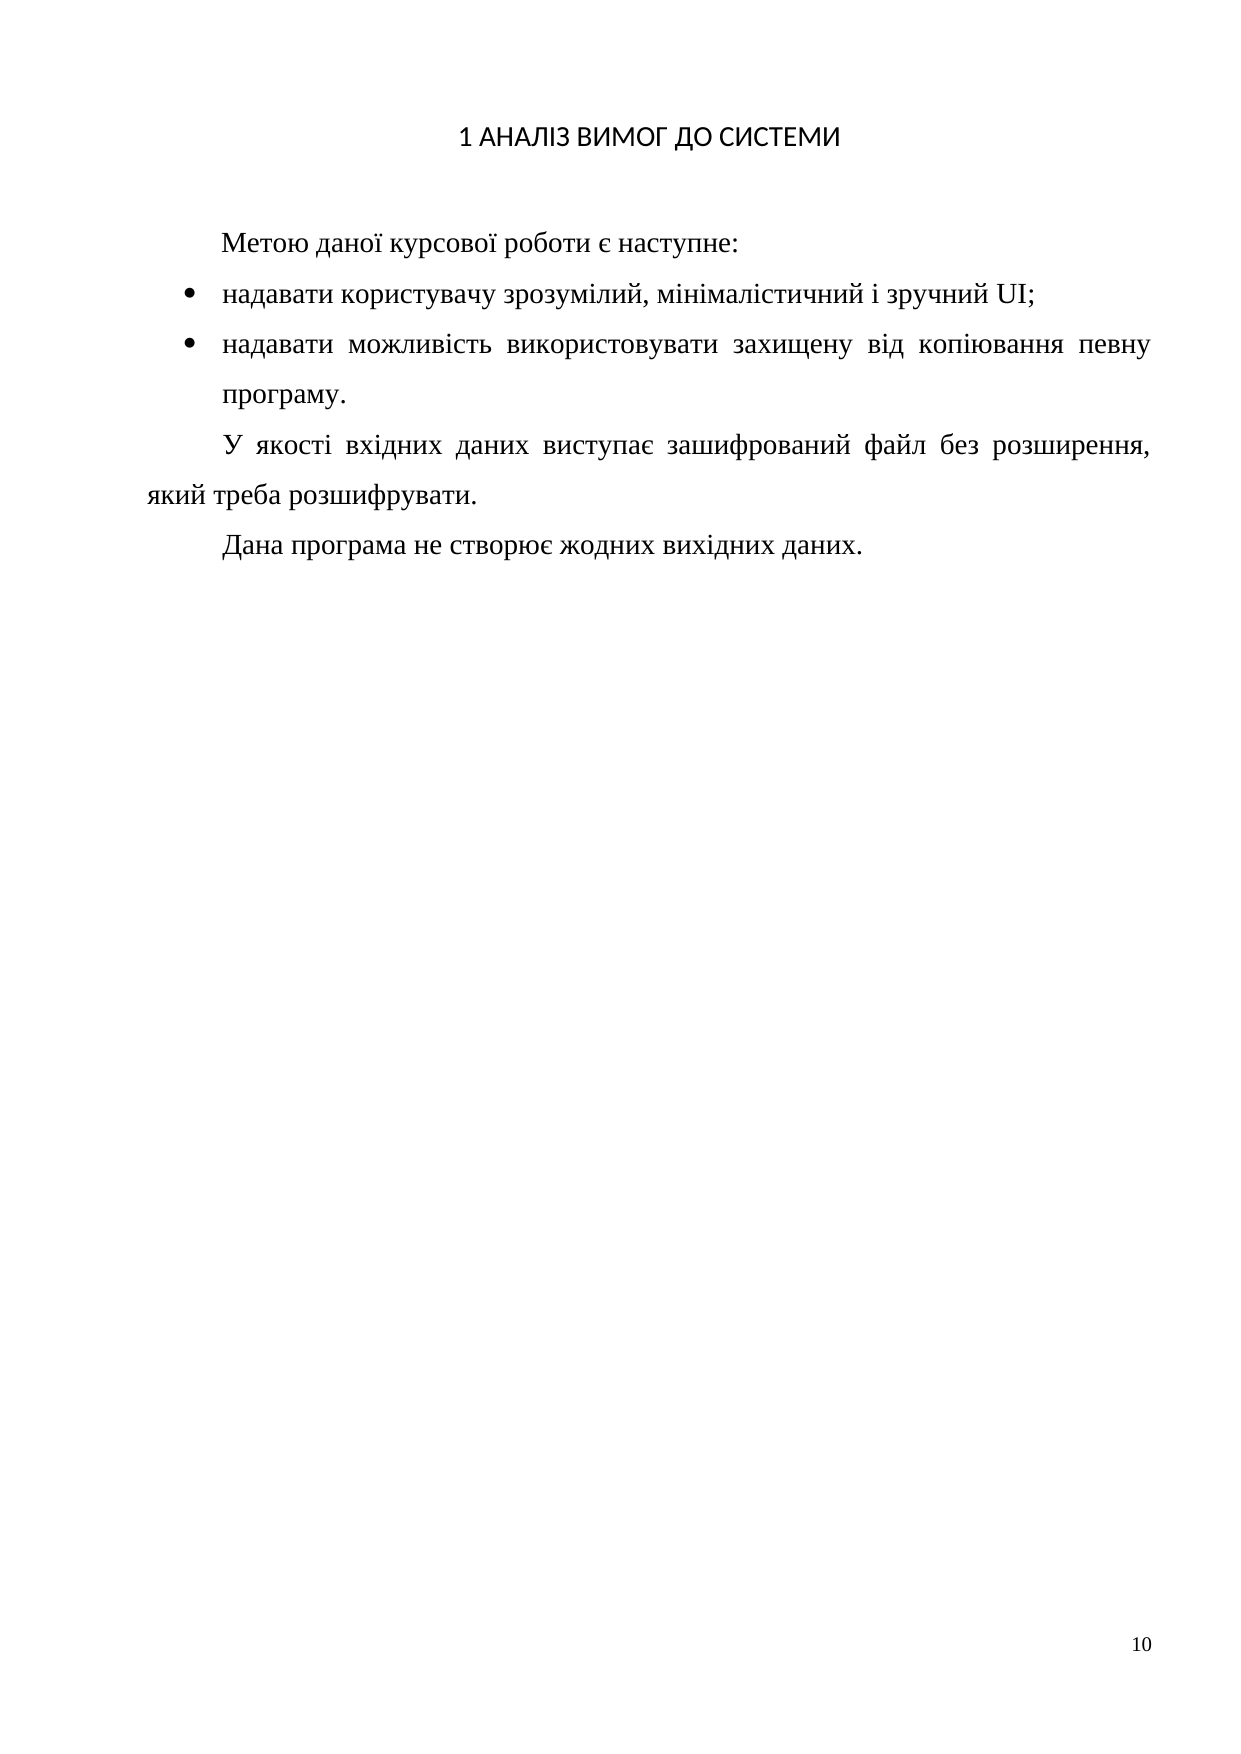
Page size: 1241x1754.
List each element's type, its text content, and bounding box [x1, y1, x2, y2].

text У якості вхідних даних виступає зашифрований файл без розширення, який треба розшифрувати. [147, 427, 1152, 511]
list надавати користувачу зрозумілий, мінімалістичний і зручний UI; [184, 276, 1152, 309]
text Дана програма не створює жодних вихідних даних. [147, 527, 1152, 561]
text 1 АНАЛІЗ ВИМОГ ДО СИСТЕМИ [147, 118, 1152, 154]
text Метою даної курсової роботи є наступне: [147, 225, 1152, 259]
list надавати можливість використовувати захищену від копіювання певну програму. [184, 326, 1152, 410]
